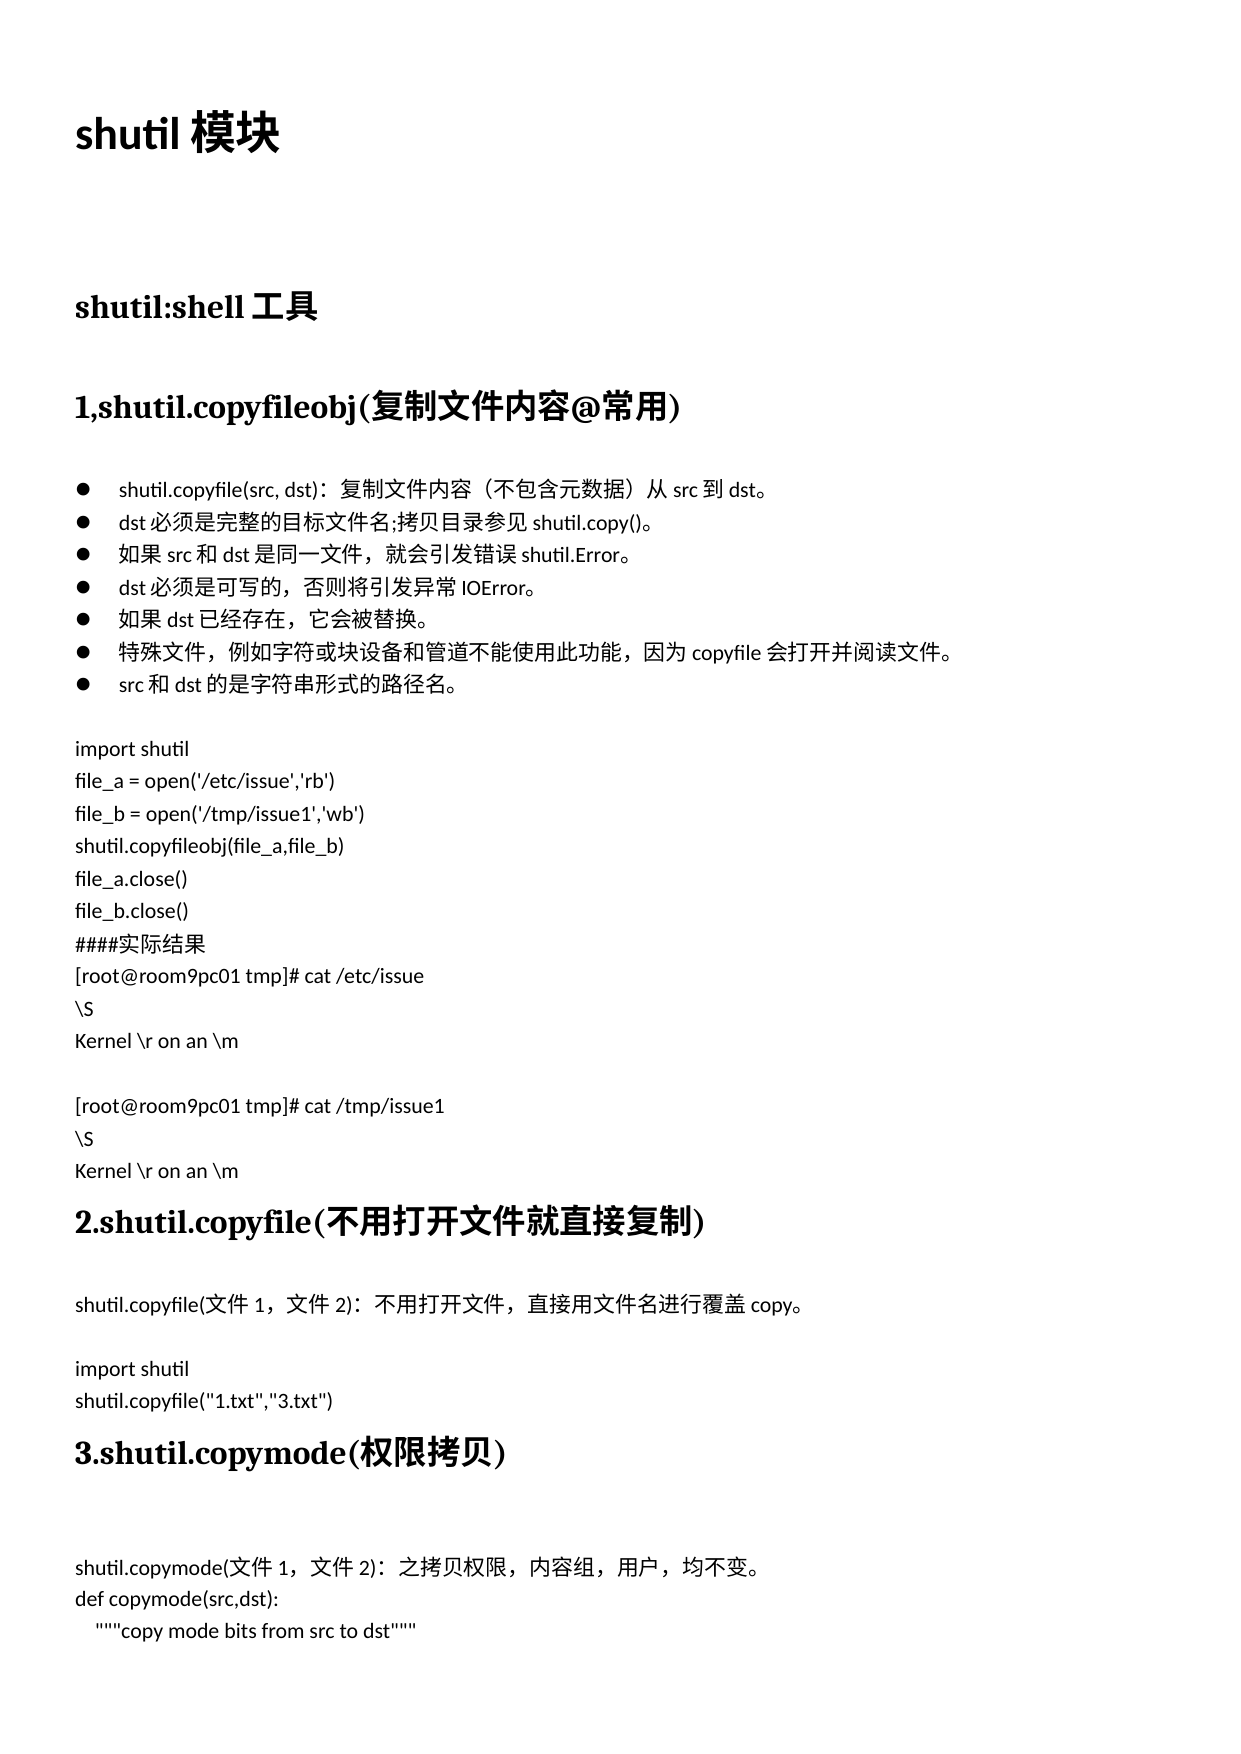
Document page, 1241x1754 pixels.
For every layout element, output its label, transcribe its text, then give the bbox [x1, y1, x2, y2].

text Kernel \r on an \m [75, 1154, 1165, 1187]
list 如果dst已经存在，它会被替换。 [75, 602, 1165, 634]
text shutil.copymode(文件1，文件2)：之拷贝权限，内容组，用户，均不变。 [75, 1550, 1165, 1582]
text file_a.close() [75, 862, 1165, 894]
list src和dst的是字符串形式的路径名。 [75, 667, 1165, 699]
text shutil.copyfile("1.txt","3.txt") [75, 1384, 1165, 1417]
text \S [75, 992, 1165, 1024]
text file_b = open('/tmp/issue1','wb') [75, 797, 1165, 829]
list dst必须是可写的，否则将引发异常IOError。 [75, 569, 1165, 602]
text shutil.copyfileobj(file_a,file_b) [75, 829, 1165, 862]
text file_a = open('/etc/issue','rb') [75, 764, 1165, 797]
list 如果src和dst是同一文件，就会引发错误shutil.Error。 [75, 537, 1165, 569]
subtitle 2.shutil.copyfile(不用打开文件就直接复制) [75, 1187, 1165, 1252]
list dst必须是完整的目标文件名;拷贝目录参见shutil.copy()。 [75, 504, 1165, 537]
text ####实际结果 [75, 927, 1165, 959]
subtitle shutil模块 [75, 81, 1165, 178]
text file_b.close() [75, 894, 1165, 927]
text shutil.copyfile(文件1，文件2)：不用打开文件，直接用文件名进行覆盖copy。 [75, 1287, 1165, 1319]
list 特殊文件，例如字符或块设备和管道不能使用此功能，因为copyfile会打开并阅读文件。 [75, 634, 1165, 667]
list shutil.copyfile(src, dst)：复制文件内容（不包含元数据）从src到dst。 [75, 472, 1165, 504]
text Kernel \r on an \m [75, 1024, 1165, 1057]
subtitle shutil.copymode(权限拷贝) [75, 1417, 1165, 1482]
text """copy mode bits from src to dst""" [75, 1615, 1165, 1647]
subtitle 1,shutil.copyfileobj(复制文件内容@常用) [75, 372, 1165, 437]
text import shutil [75, 732, 1165, 764]
text def copymode(src,dst): [75, 1582, 1165, 1615]
subtitle shutil:shell工具 [75, 272, 1165, 337]
text [root@room9pc01 tmp]# cat /etc/issue [75, 959, 1165, 992]
text import shutil [75, 1352, 1165, 1384]
text [root@room9pc01 tmp]# cat /tmp/issue1 [75, 1089, 1165, 1122]
text \S [75, 1122, 1165, 1154]
